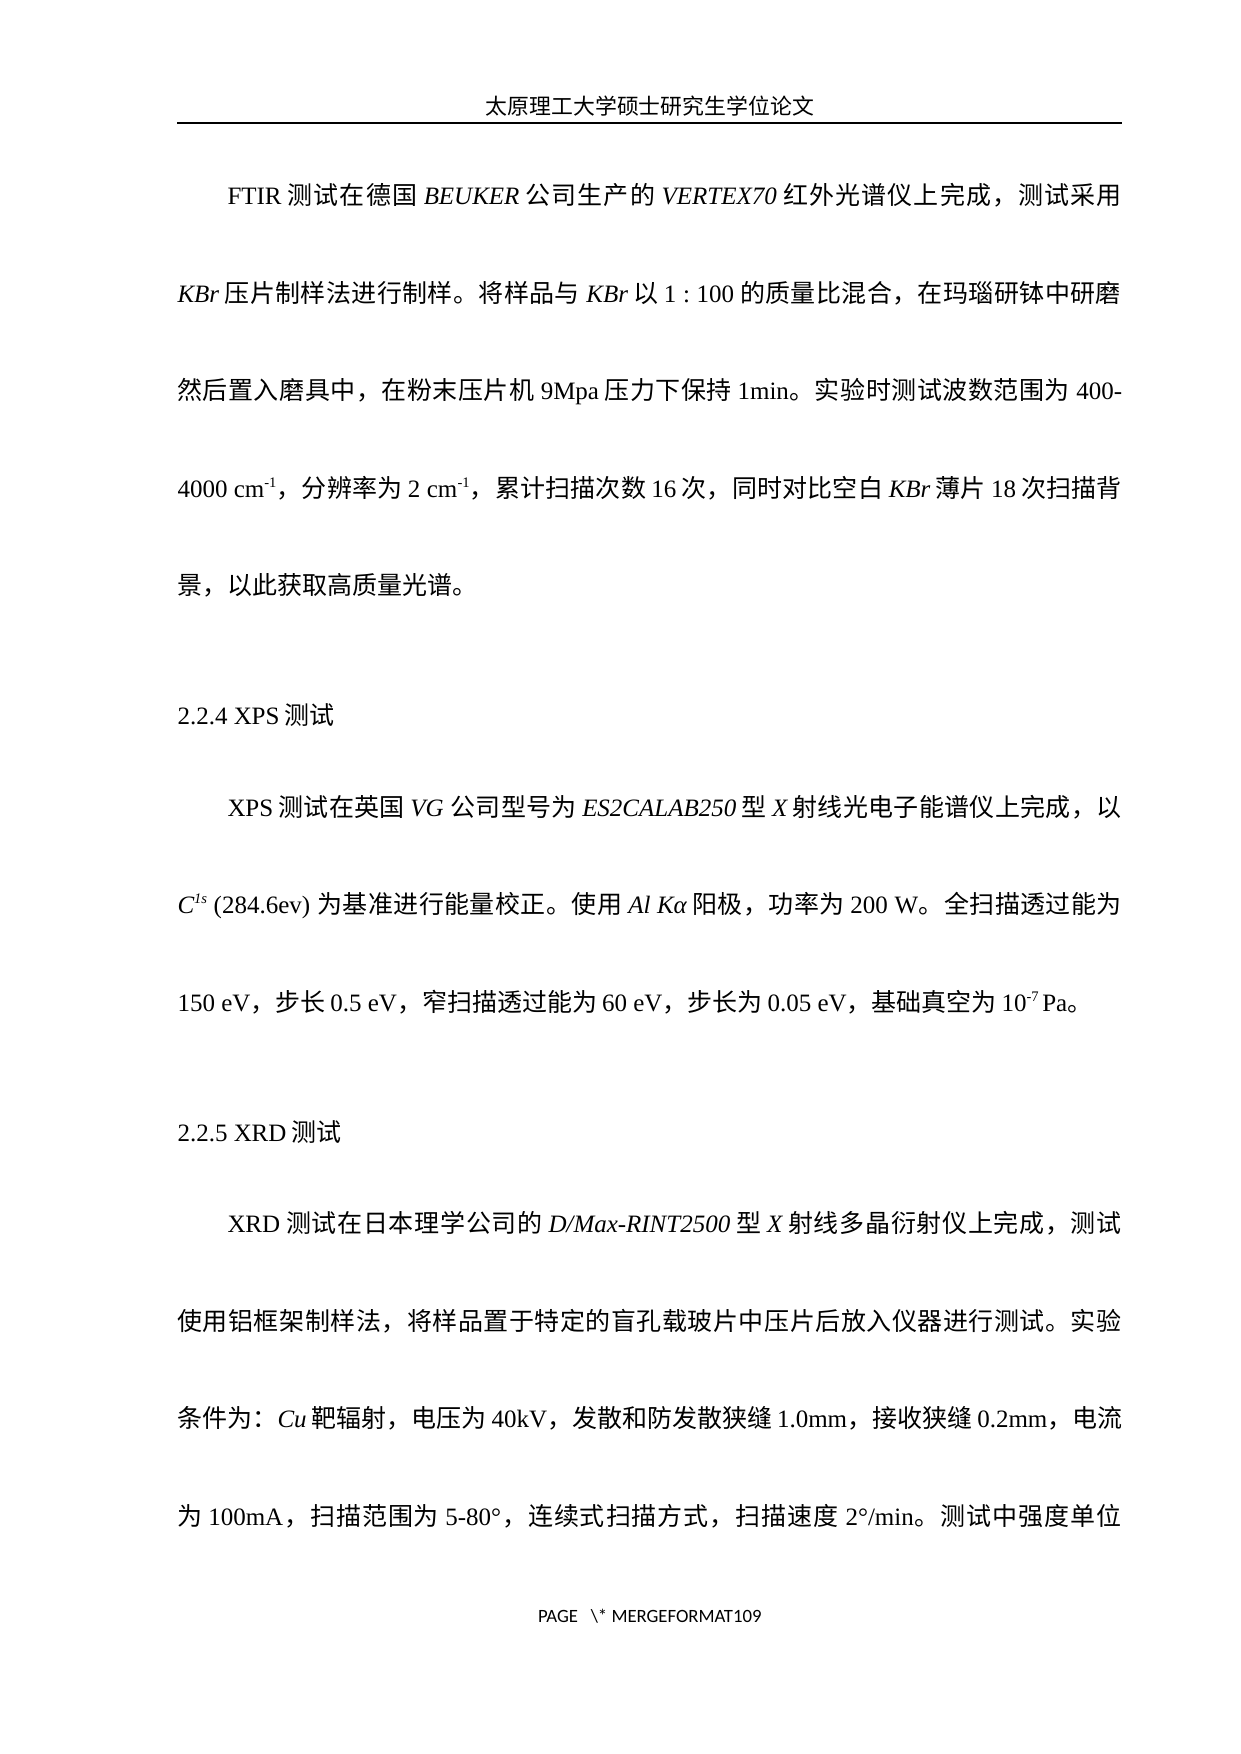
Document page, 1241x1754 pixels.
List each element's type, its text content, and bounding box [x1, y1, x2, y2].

text 2.2.5 XRD测试 [177, 1098, 1122, 1163]
text XPS测试在英国VG 公司型号为ES2CALAB250型X射线光电子能谱仪上完成，以C1s (284.6ev) 为基准进行能量校正。使用Al Kα阳极，功率为200 W。全扫描透过能为150 eV，步长0.5 eV，窄扫描透过能为60 eV，步长为0.05 eV，基础真空为10-7 Pa。 [177, 773, 1122, 1033]
text FTIR测试在德国BEUKER公司生产的VERTEX70红外光谱仪上完成，测试采用KBr压片制样法进行制样。将样品与KBr以1 : 100的质量比混合，在玛瑙研钵中研磨然后置入磨具中，在粉末压片机9Mpa压力下保持1min。实验时测试波数范围为400-4000 cm-1，分辨率为2 cm-1，累计扫描次数16次，同时对比空白KBr薄片18次扫描背景，以此获取高质量光谱。 [177, 161, 1122, 616]
text 2.2.4 XPS测试 [177, 681, 1122, 746]
